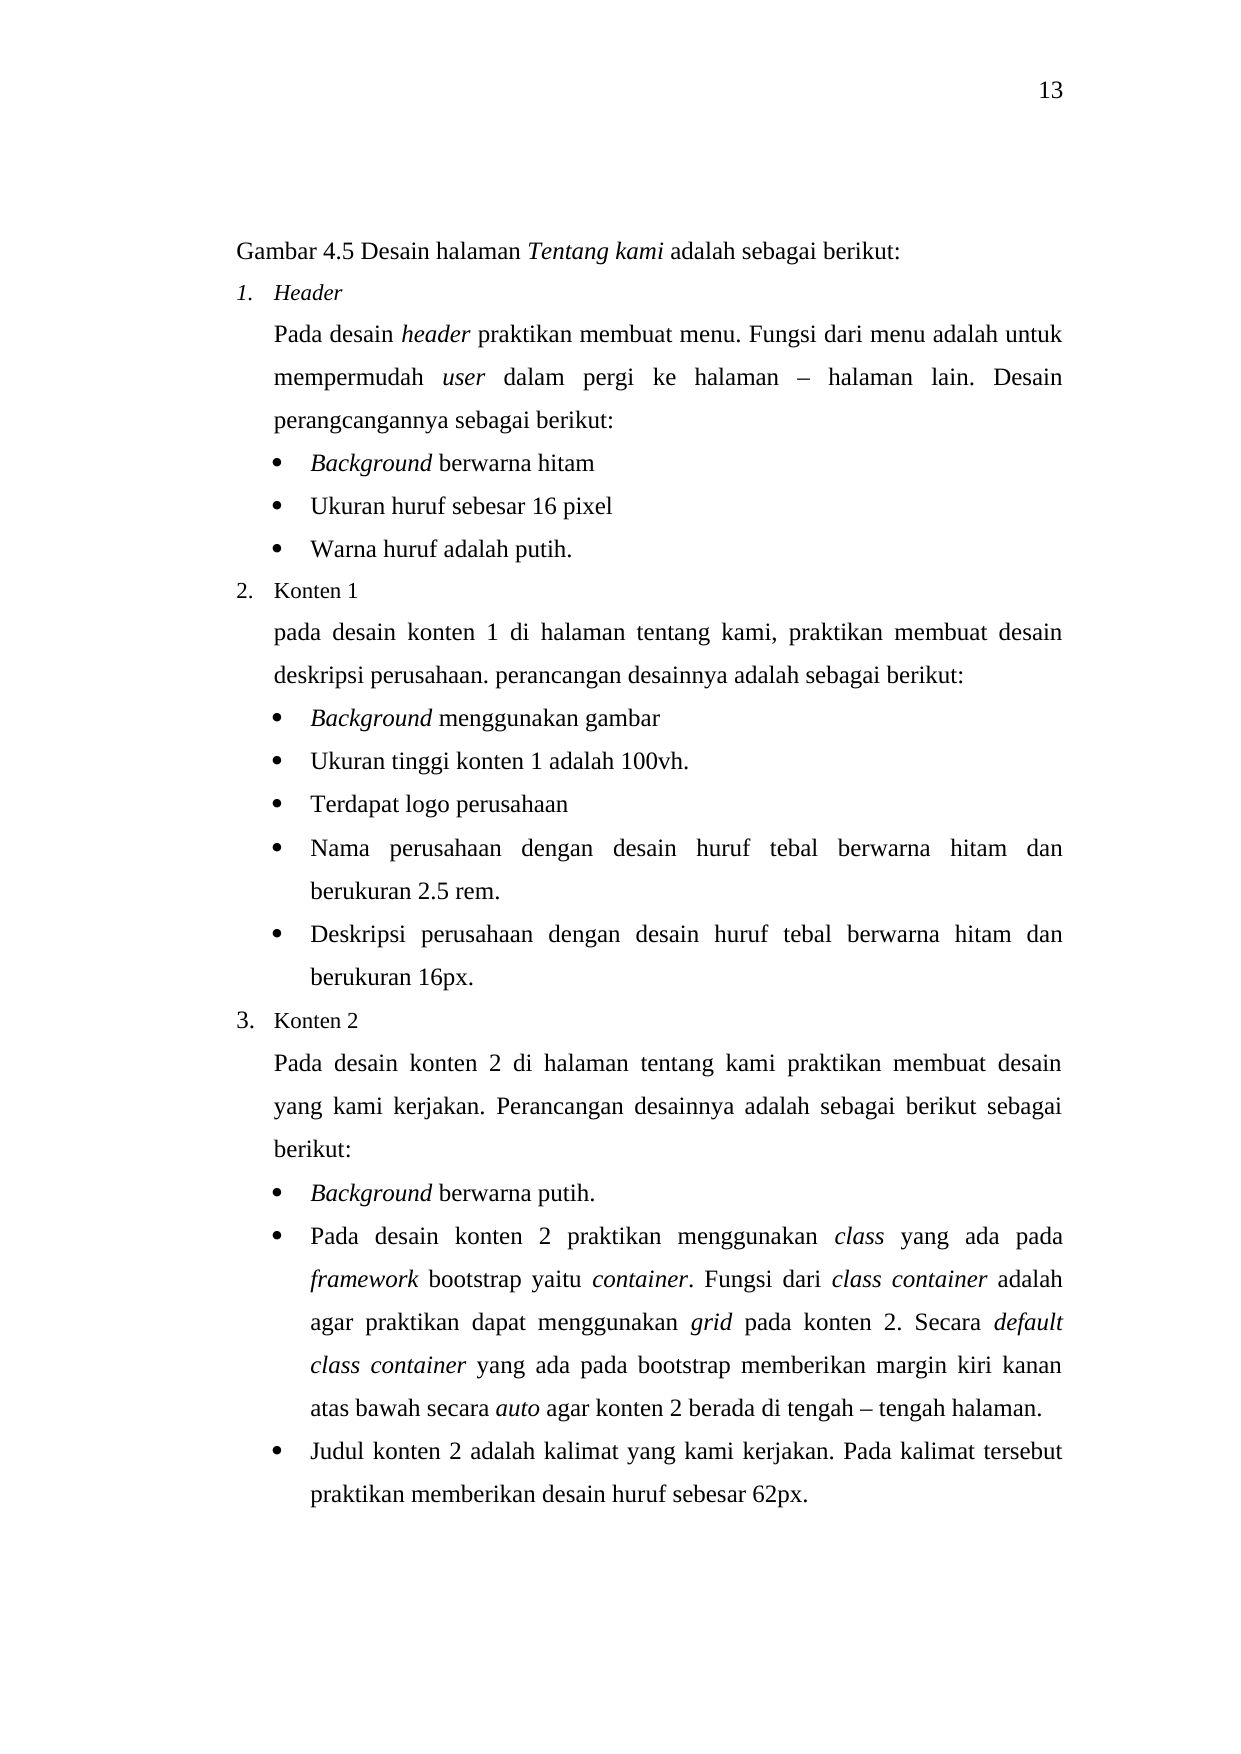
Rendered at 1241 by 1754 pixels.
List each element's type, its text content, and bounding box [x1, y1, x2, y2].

list pada desain konten 1 di halaman tentang kami, praktikan membuat desain deskripsi perusahaan. perancangan desainnya adalah sebagai berikut: [274, 617, 1063, 689]
list Pada desain konten 2 praktikan menggunakan class yang ada pada framework bootstrap yaitu container. Fungsi dari class container adalah agar praktikan dapat menggunakan grid pada konten 2. Secara default class container yang ada pada bootstrap memberikan margin kiri kanan atas bawah secara auto agar konten 2 berada di tengah – tengah halaman. [273, 1221, 1063, 1422]
list Background berwarna hitam [273, 448, 1063, 477]
list Nama perusahaan dengan desain huruf tebal berwarna hitam dan berukuran 2.5 rem. [273, 833, 1063, 904]
list Konten 2 [236, 1005, 1063, 1034]
text Pada desain header praktikan membuat menu. Fungsi dari menu adalah untuk mempermudah user dalam pergi ke halaman – halaman lain. Desain perangcangannya sebagai berikut: [274, 319, 1063, 434]
list Background menggunakan gambar [273, 703, 1063, 732]
list Konten 1 [236, 578, 1063, 604]
list Judul konten 2 adalah kalimat yang kami kerjakan. Pada kalimat tersebut praktikan memberikan desain huruf sebesar 62px. [273, 1436, 1063, 1508]
list Header [236, 279, 1063, 306]
list Deskripsi perusahaan dengan desain huruf tebal berwarna hitam dan berukuran 16px. [273, 919, 1063, 991]
list Ukuran tinggi konten 1 adalah 100vh. [273, 746, 1063, 775]
text Gambar 4.5 Desain halaman Tentang kami adalah sebagai berikut: [236, 236, 1063, 265]
list Warna huruf adalah putih. [273, 534, 1063, 563]
list Ukuran huruf sebesar 16 pixel [273, 491, 1063, 520]
list Terdapat logo perusahaan [273, 789, 1063, 818]
list Background berwarna putih. [273, 1178, 1063, 1206]
list Pada desain konten 2 di halaman tentang kami praktikan membuat desain yang kami kerjakan. Perancangan desainnya adalah sebagai berikut sebagai berikut: [274, 1048, 1063, 1163]
